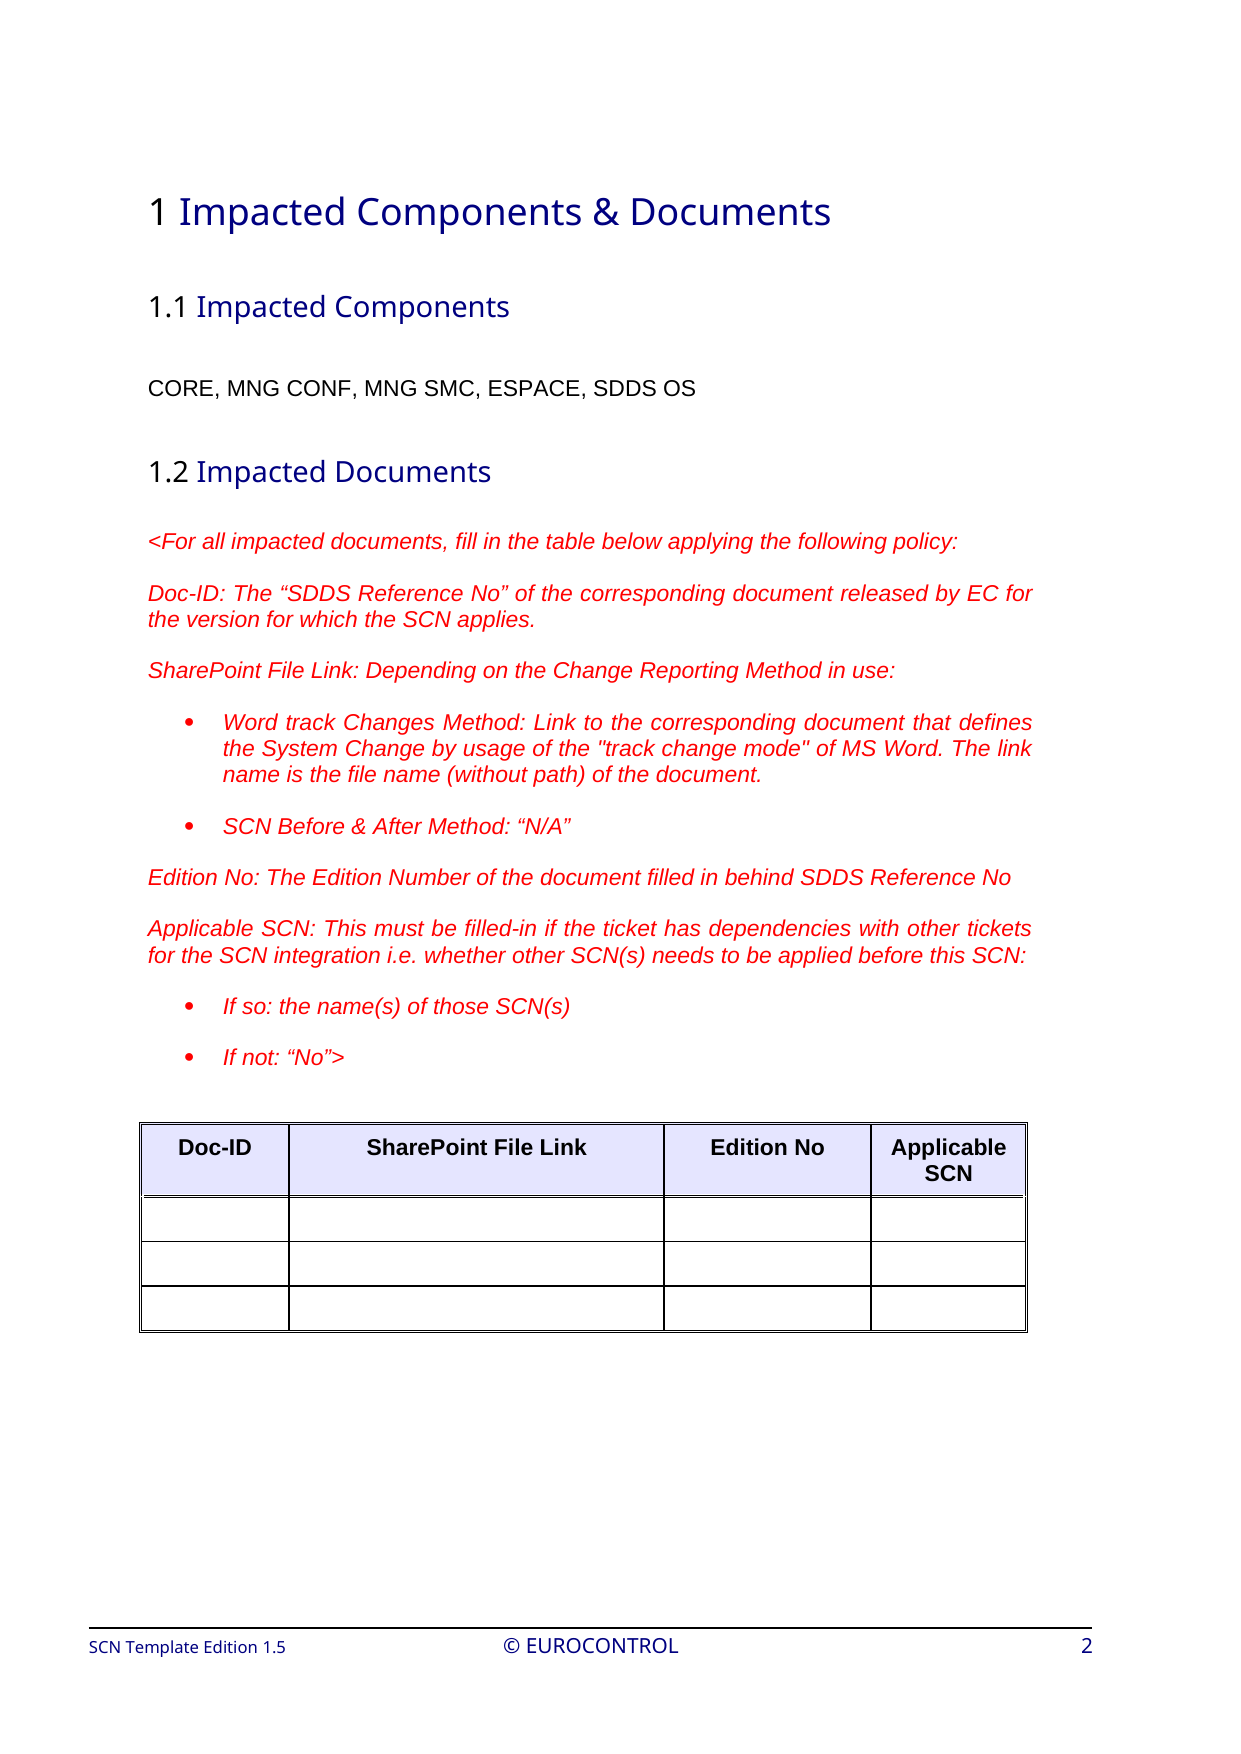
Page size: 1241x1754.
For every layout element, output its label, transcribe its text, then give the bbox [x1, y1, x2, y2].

table_cell [665, 1198, 870, 1241]
text Applicable SCN: This must be filled-in if the ticket has dependencies with other tickets for the SCN integration i.e. whether other SCN(s) needs to be applied before this SCN: [148, 915, 1033, 968]
table_cell [872, 1195, 1025, 1241]
table_cell [142, 1287, 288, 1330]
table_cell [872, 1242, 1025, 1285]
list Word track Changes Method: Link to the corresponding document that defines the System Change by usage of the "track change mode" of MS Word. The link name is the file name (without path) of the document. [185, 708, 1033, 788]
text <For all impacted documents, fill in the table below applying the following policy: [148, 528, 1033, 554]
text Edition No: The Edition Number of the document filled in behind SDDS Reference No [148, 864, 1033, 890]
table_cell [142, 1242, 288, 1285]
table_cell [290, 1287, 663, 1330]
table_header Doc-ID [142, 1125, 288, 1194]
table_cell [665, 1287, 870, 1330]
table_cell [290, 1198, 663, 1241]
table_cell [872, 1287, 1025, 1330]
list If not: “No”> [185, 1044, 1033, 1071]
table_cell [142, 1195, 288, 1241]
subtitle Impacted Components & Documents [148, 185, 1033, 236]
subtitle Impacted Components [148, 286, 1033, 326]
table_header Applicable SCN [872, 1125, 1025, 1194]
list SCN Before & After Method: “N/A” [185, 813, 1033, 839]
table_header SharePoint File Link [290, 1125, 663, 1194]
text SharePoint File Link: Depending on the Change Reporting Method in use: [148, 657, 1033, 683]
table_cell [290, 1242, 663, 1285]
list If so: the name(s) of those SCN(s) [185, 993, 1033, 1019]
text CORE, MNG CONF, MNG SMC, ESPACE, SDDS OS [148, 363, 1033, 401]
text Doc-ID: The “SDDS Reference No” of the corresponding document released by EC for the version for which the SCN applies. [148, 579, 1033, 632]
table_cell [665, 1242, 870, 1285]
table_header Edition No [665, 1125, 870, 1194]
subtitle Impacted Documents [148, 451, 1033, 491]
